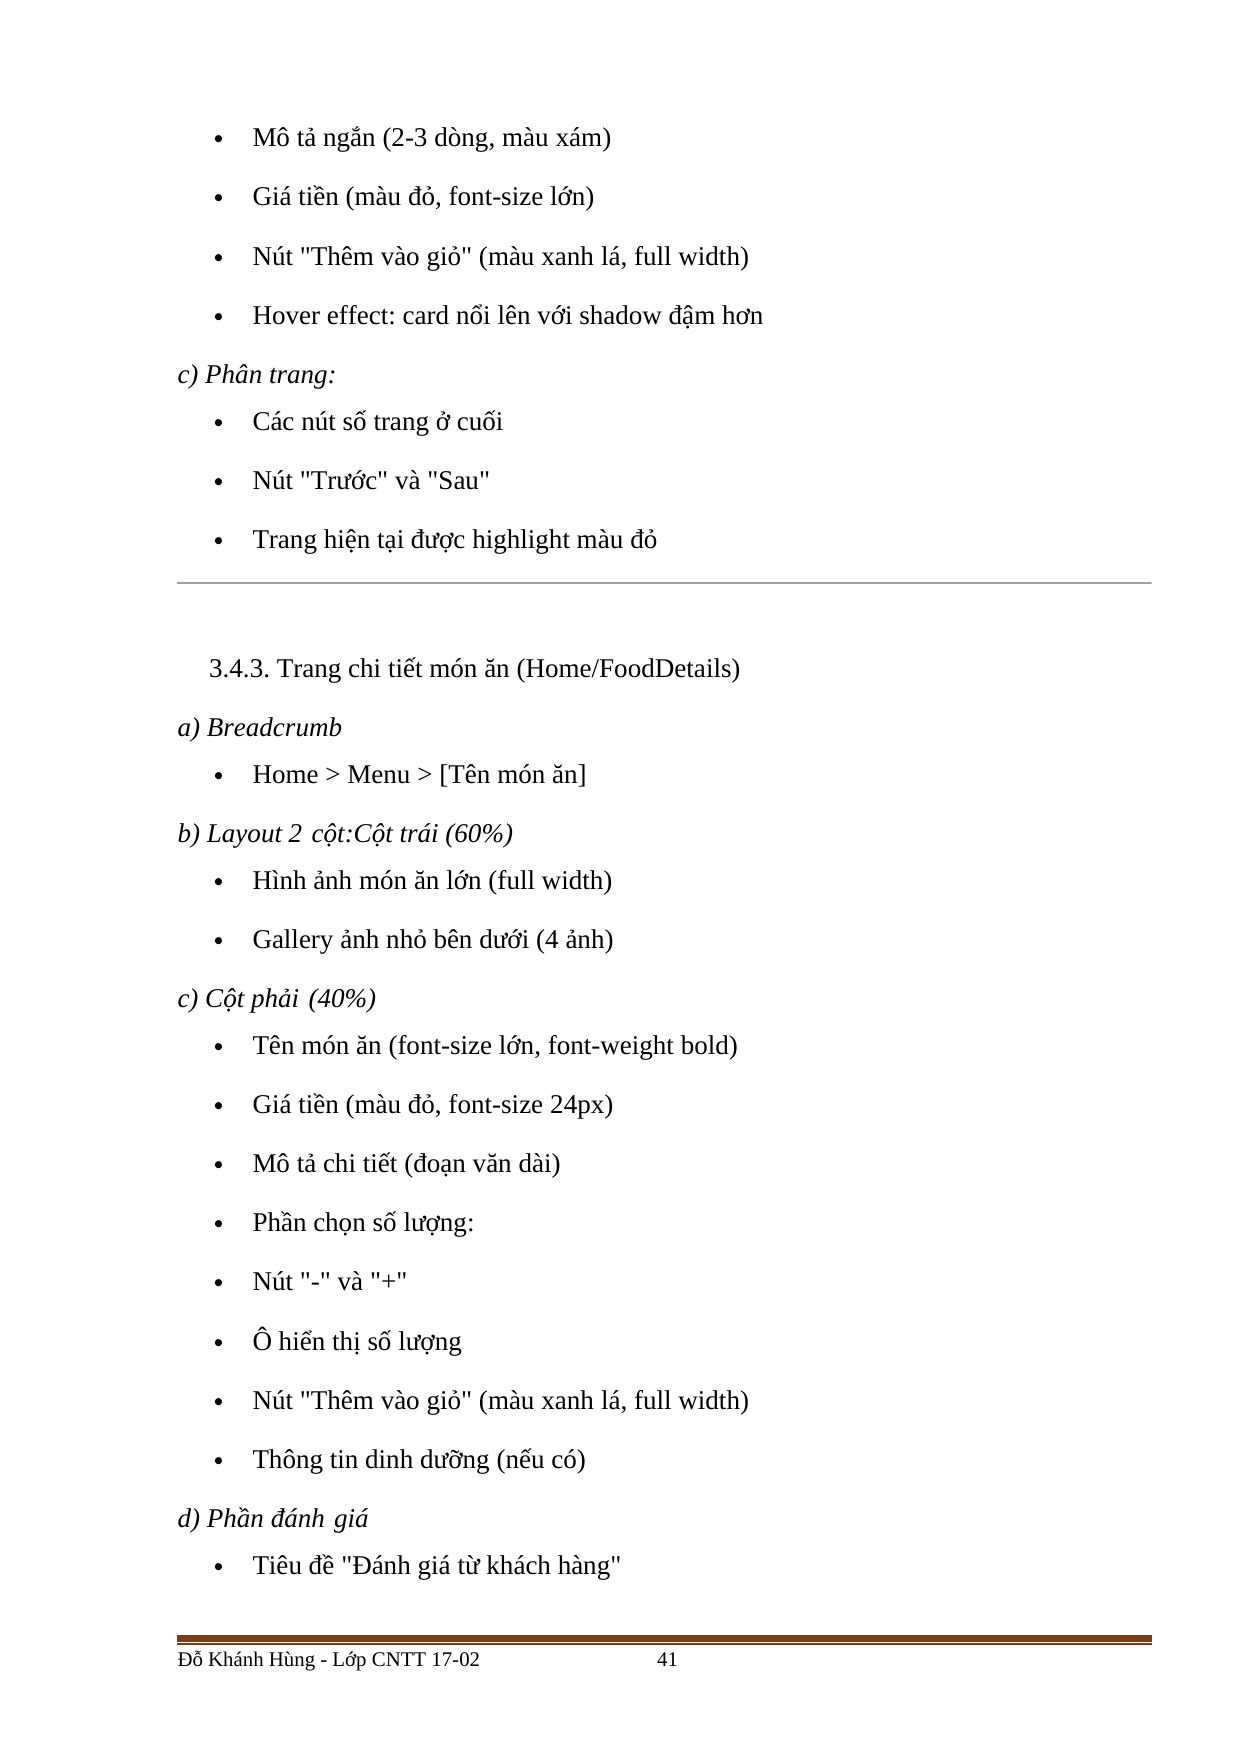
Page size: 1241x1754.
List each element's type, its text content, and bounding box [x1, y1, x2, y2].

list Nút "-" và "+" [215, 1266, 1152, 1297]
subtitle a) Breadcrumb [177, 711, 1152, 742]
list Gallery ảnh nhỏ bên dưới (4 ảnh) [215, 923, 1152, 954]
subtitle c) Phân trang: [177, 358, 1152, 389]
list Thông tin dinh dưỡng (nếu có) [215, 1443, 1152, 1474]
subtitle c) Cột phải (40%) [177, 982, 1152, 1013]
list Tiêu đề "Đánh giá từ khách hàng" [215, 1549, 1152, 1580]
list Tên món ăn (font-size lớn, font-weight bold) [215, 1029, 1152, 1060]
list Giá tiền (màu đỏ, font-size 24px) [215, 1088, 1152, 1119]
subtitle b) Layout 2 cột:Cột trái (60%) [177, 817, 1152, 848]
list Nút "Trước" và "Sau" [215, 464, 1152, 495]
list Các nút số trang ở cuối [215, 405, 1152, 436]
list Mô tả ngắn (2-3 dòng, màu xám) [215, 121, 1152, 152]
subtitle d) Phần đánh giá [177, 1502, 1152, 1533]
list Ô hiển thị số lượng [215, 1325, 1152, 1356]
list Nút "Thêm vào giỏ" (màu xanh lá, full width) [215, 1384, 1152, 1415]
list Giá tiền (màu đỏ, font-size lớn) [215, 181, 1152, 212]
list Hover effect: card nổi lên với shadow đậm hơn [215, 299, 1152, 330]
list Trang hiện tại được highlight màu đỏ [215, 523, 1152, 554]
list Nút "Thêm vào giỏ" (màu xanh lá, full width) [215, 240, 1152, 271]
list Phần chọn số lượng: [215, 1206, 1152, 1237]
list Hình ảnh món ăn lớn (full width) [215, 864, 1152, 895]
list Mô tả chi tiết (đoạn văn dài) [215, 1147, 1152, 1178]
subtitle 3.4.3. Trang chi tiết món ăn (Home/FoodDetails) [209, 652, 1152, 683]
list Home > Menu > [Tên món ăn] [215, 758, 1152, 789]
